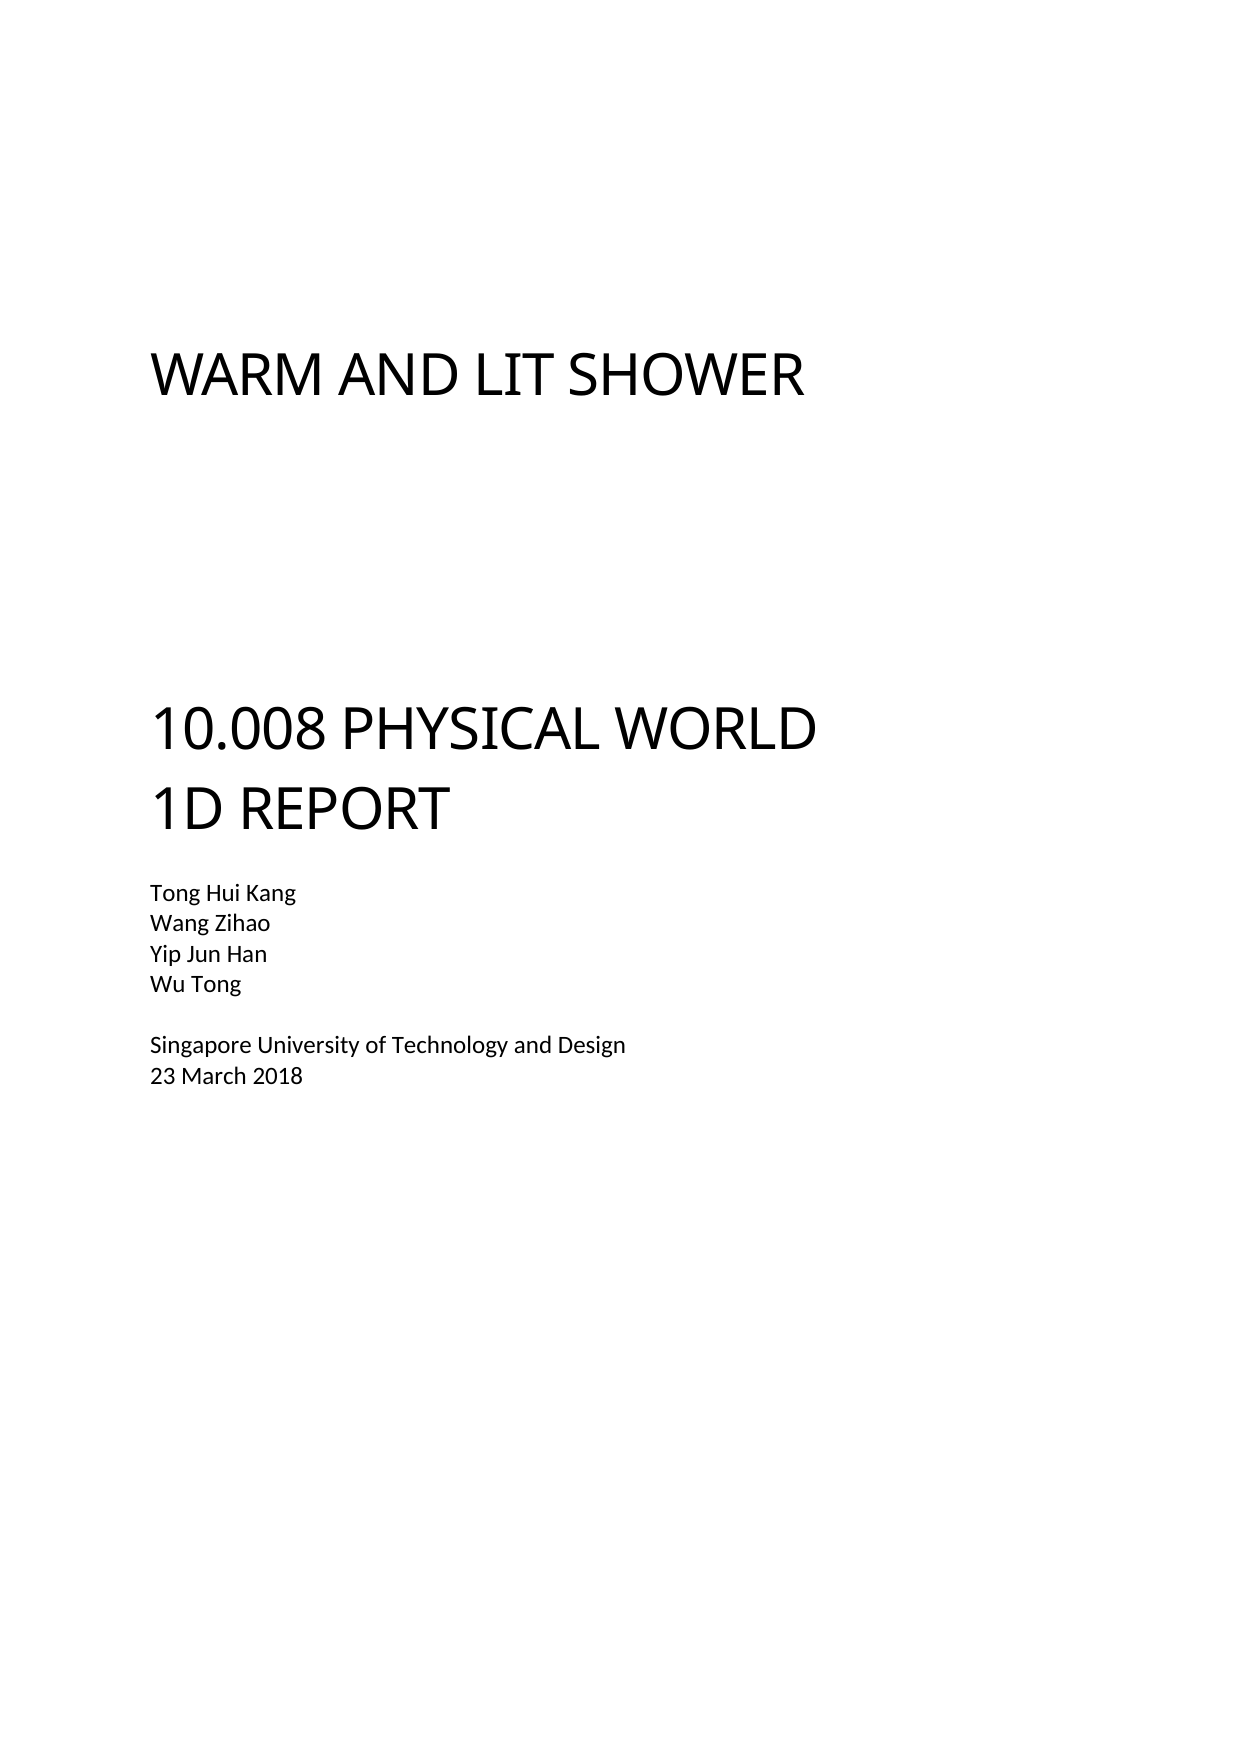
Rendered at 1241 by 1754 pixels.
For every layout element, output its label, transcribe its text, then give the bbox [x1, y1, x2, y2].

text Tong Hui Kang [150, 877, 1090, 907]
text Yip Jun Han [150, 938, 1090, 968]
title Singapore University of Technology and Design [150, 1029, 1090, 1060]
title WARM AND LIT SHOWER [150, 333, 1090, 413]
title 10.008 PHYSICAL WORLD [150, 687, 1090, 767]
text Wang Zihao [150, 907, 1090, 938]
text 23 March 2018 [150, 1060, 1090, 1090]
text Wu Tong [150, 968, 1090, 999]
title 1D REPORT [150, 767, 1090, 846]
